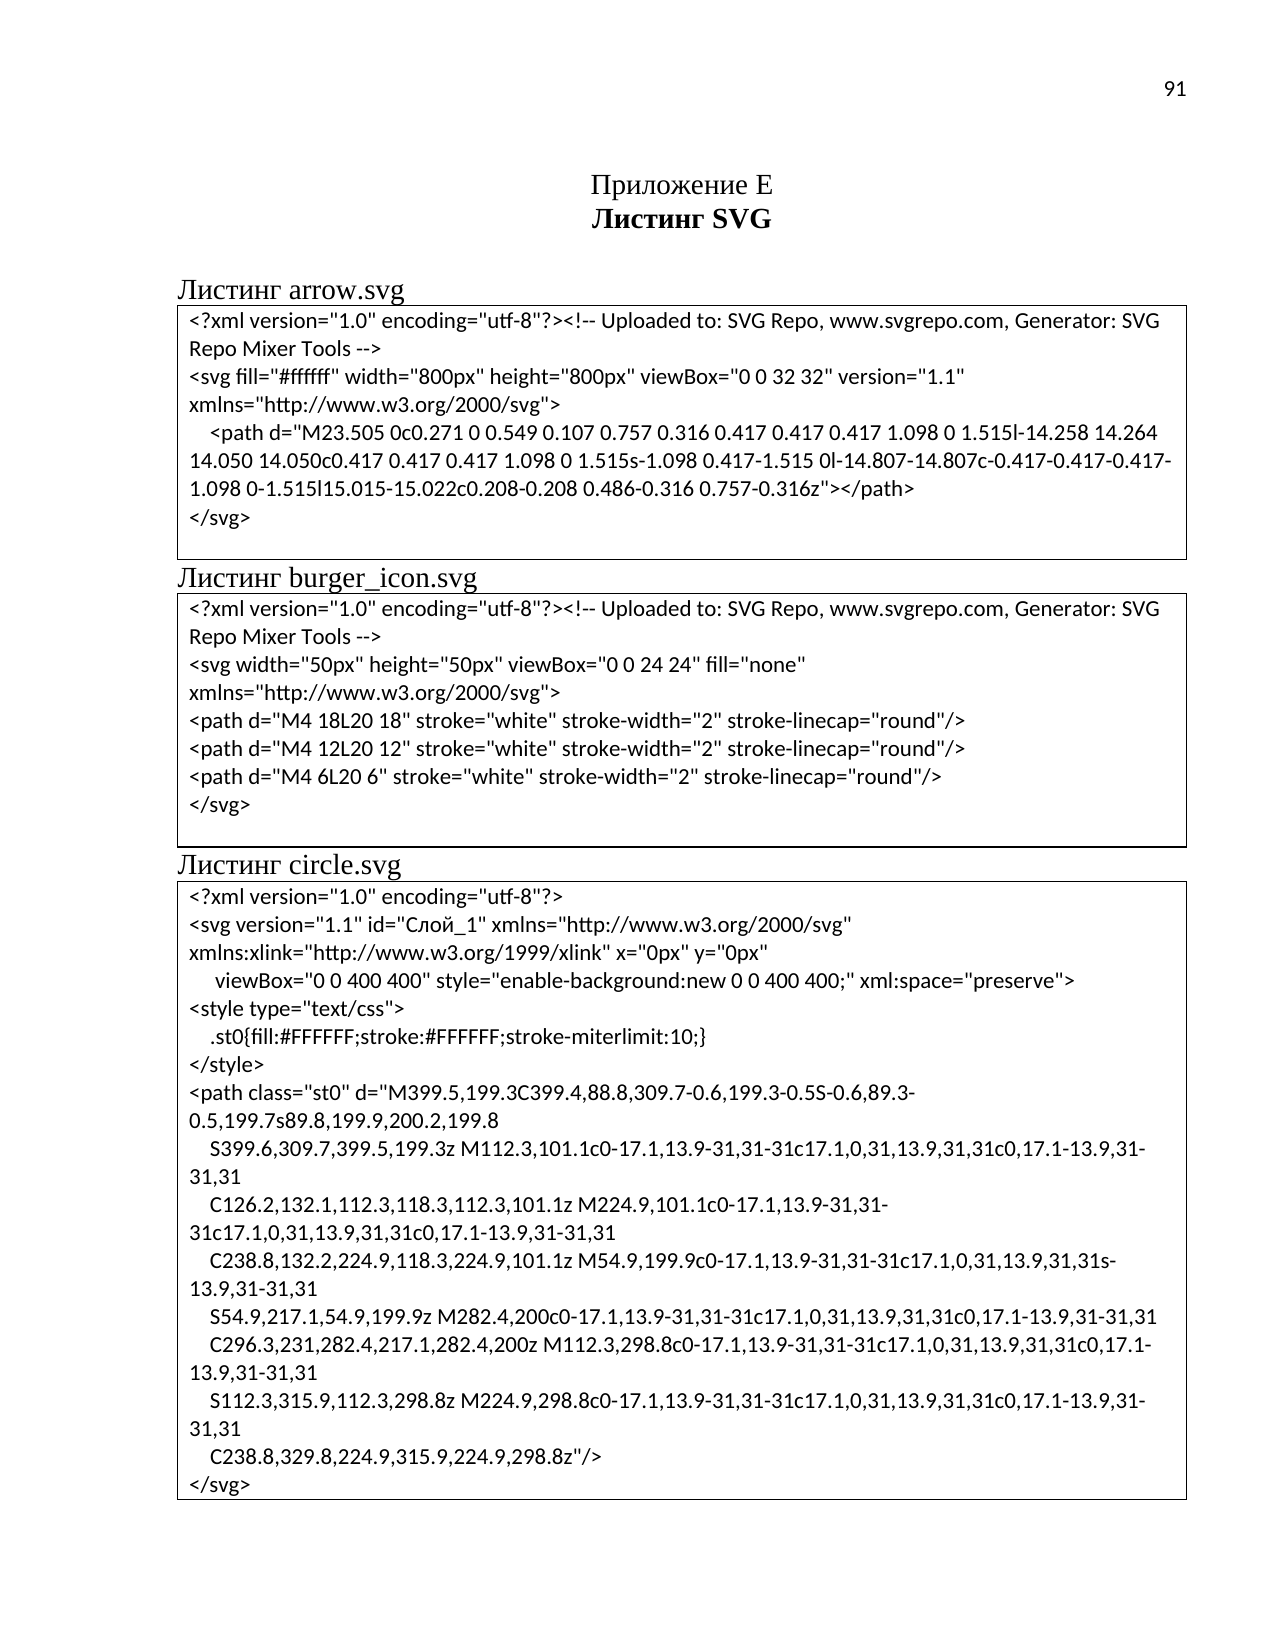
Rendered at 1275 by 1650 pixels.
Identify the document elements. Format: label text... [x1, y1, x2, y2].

text Листинг burger_icon.svg [177, 560, 1186, 593]
table_header <?xml version="1.0" encoding="utf-8"?><!-- Uploaded to: SVG Repo, www.svgrepo.com, Generator: SVG Repo Mixer Tools --> <svg fill="#ffffff" width="800px" height="800px" viewBox="0 0 32 32" version="1.1" xmlns="http://www.w3.org/2000/svg"> <path d="M23.505 0c0.271 0 0.549 0.107 0.757 0.316 0.417 0.417 0.417 1.098 0 1.515l-14.258 14.264 14.050 14.050c0.417 0.417 0.417 1.098 0 1.515s-1.098 0.417-1.515 0l-14.807-14.807c-0.417-0.417-0.417-1.098 0-1.515l15.015-15.022c0.208-0.208 0.486-0.316 0.757-0.316z"></path> </svg> [178, 306, 1186, 559]
text Приложение Е [177, 167, 1186, 201]
table_header <?xml version="1.0" encoding="utf-8"?><!-- Uploaded to: SVG Repo, www.svgrepo.com, Generator: SVG Repo Mixer Tools --> <svg width="50px" height="50px" viewBox="0 0 24 24" fill="none" xmlns="http://www.w3.org/2000/svg"> <path d="M4 18L20 18" stroke="white" stroke-width="2" stroke-linecap="round"/> <path d="M4 12L20 12" stroke="white" stroke-width="2" stroke-linecap="round"/> <path d="M4 6L20 6" stroke="white" stroke-width="2" stroke-linecap="round"/> </svg> [178, 594, 1186, 846]
text Листинг circle.svg [177, 848, 1186, 881]
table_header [178, 882, 1186, 1498]
text Листинг SVG [177, 201, 1186, 234]
text Листинг arrow.svg [177, 272, 1186, 305]
